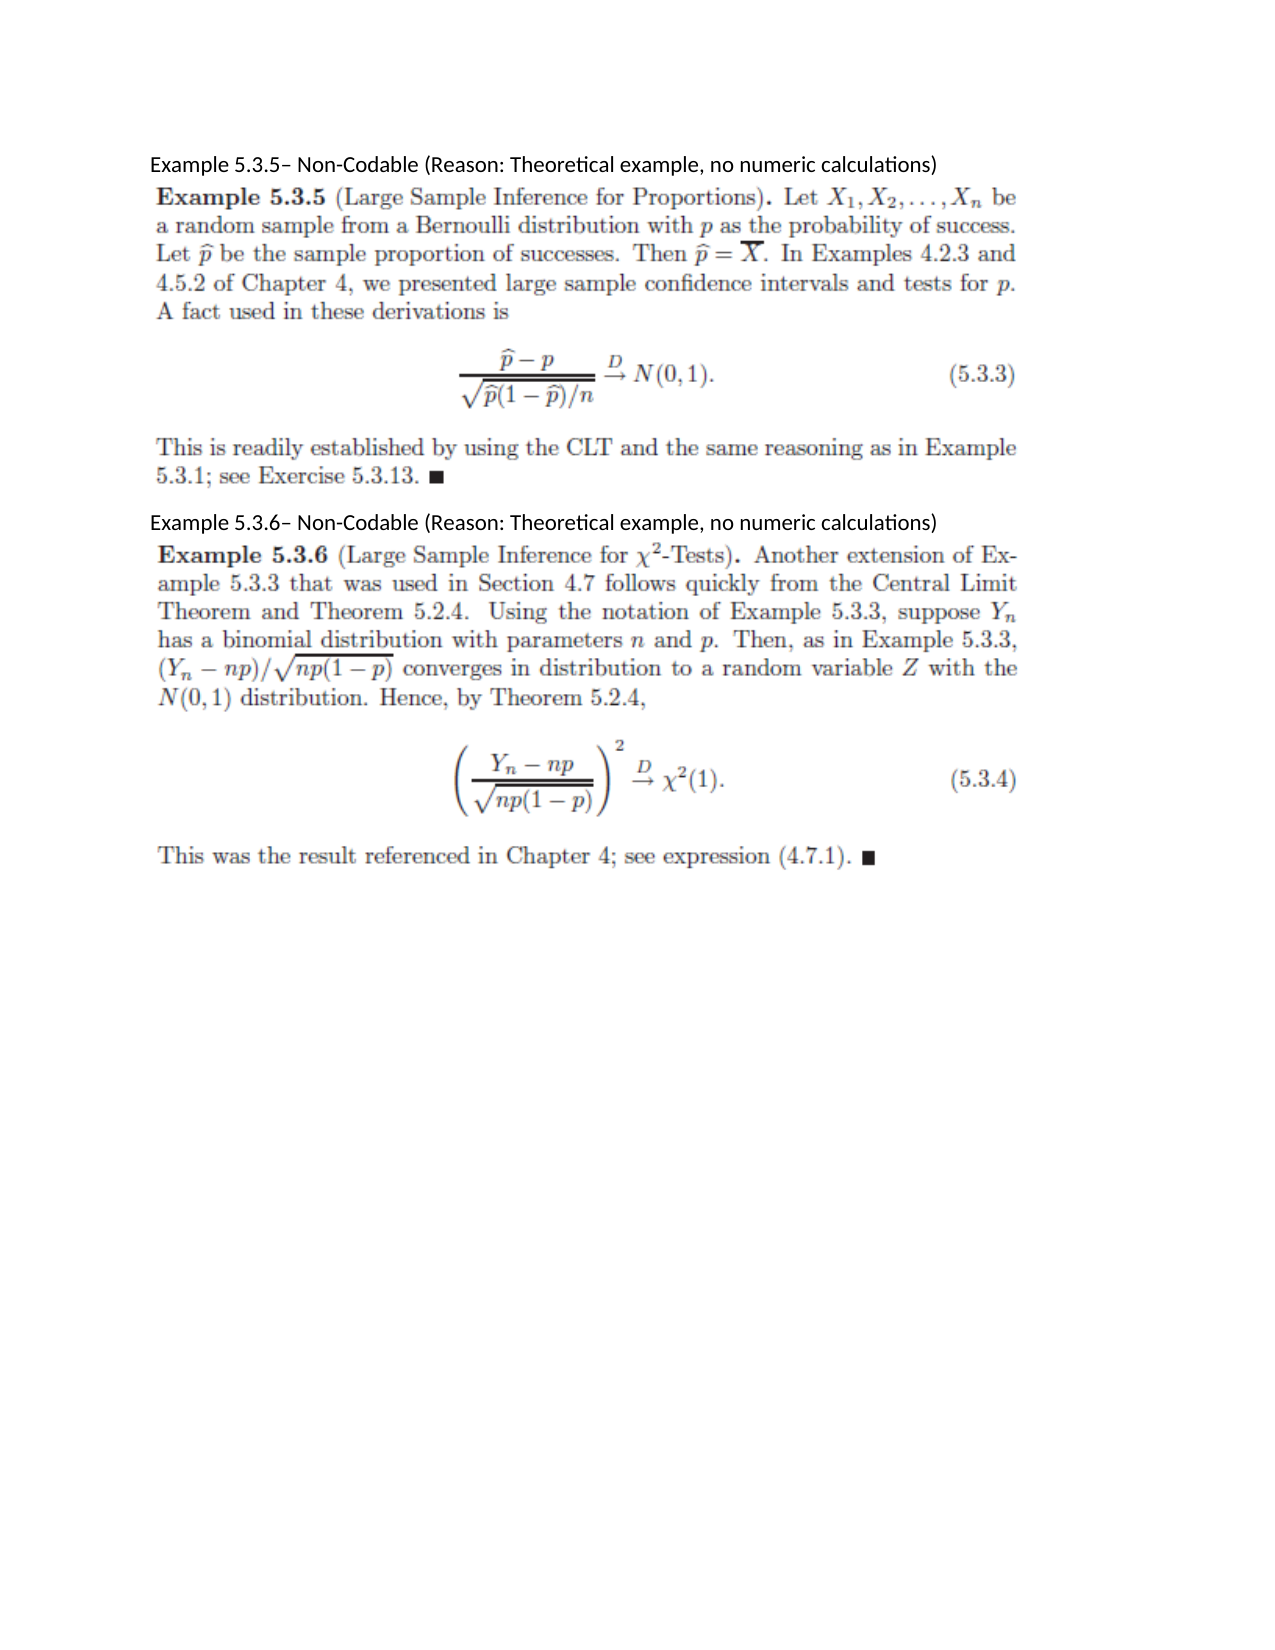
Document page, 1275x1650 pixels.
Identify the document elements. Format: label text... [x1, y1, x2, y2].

picture [150, 538, 1036, 881]
picture [150, 180, 1055, 490]
